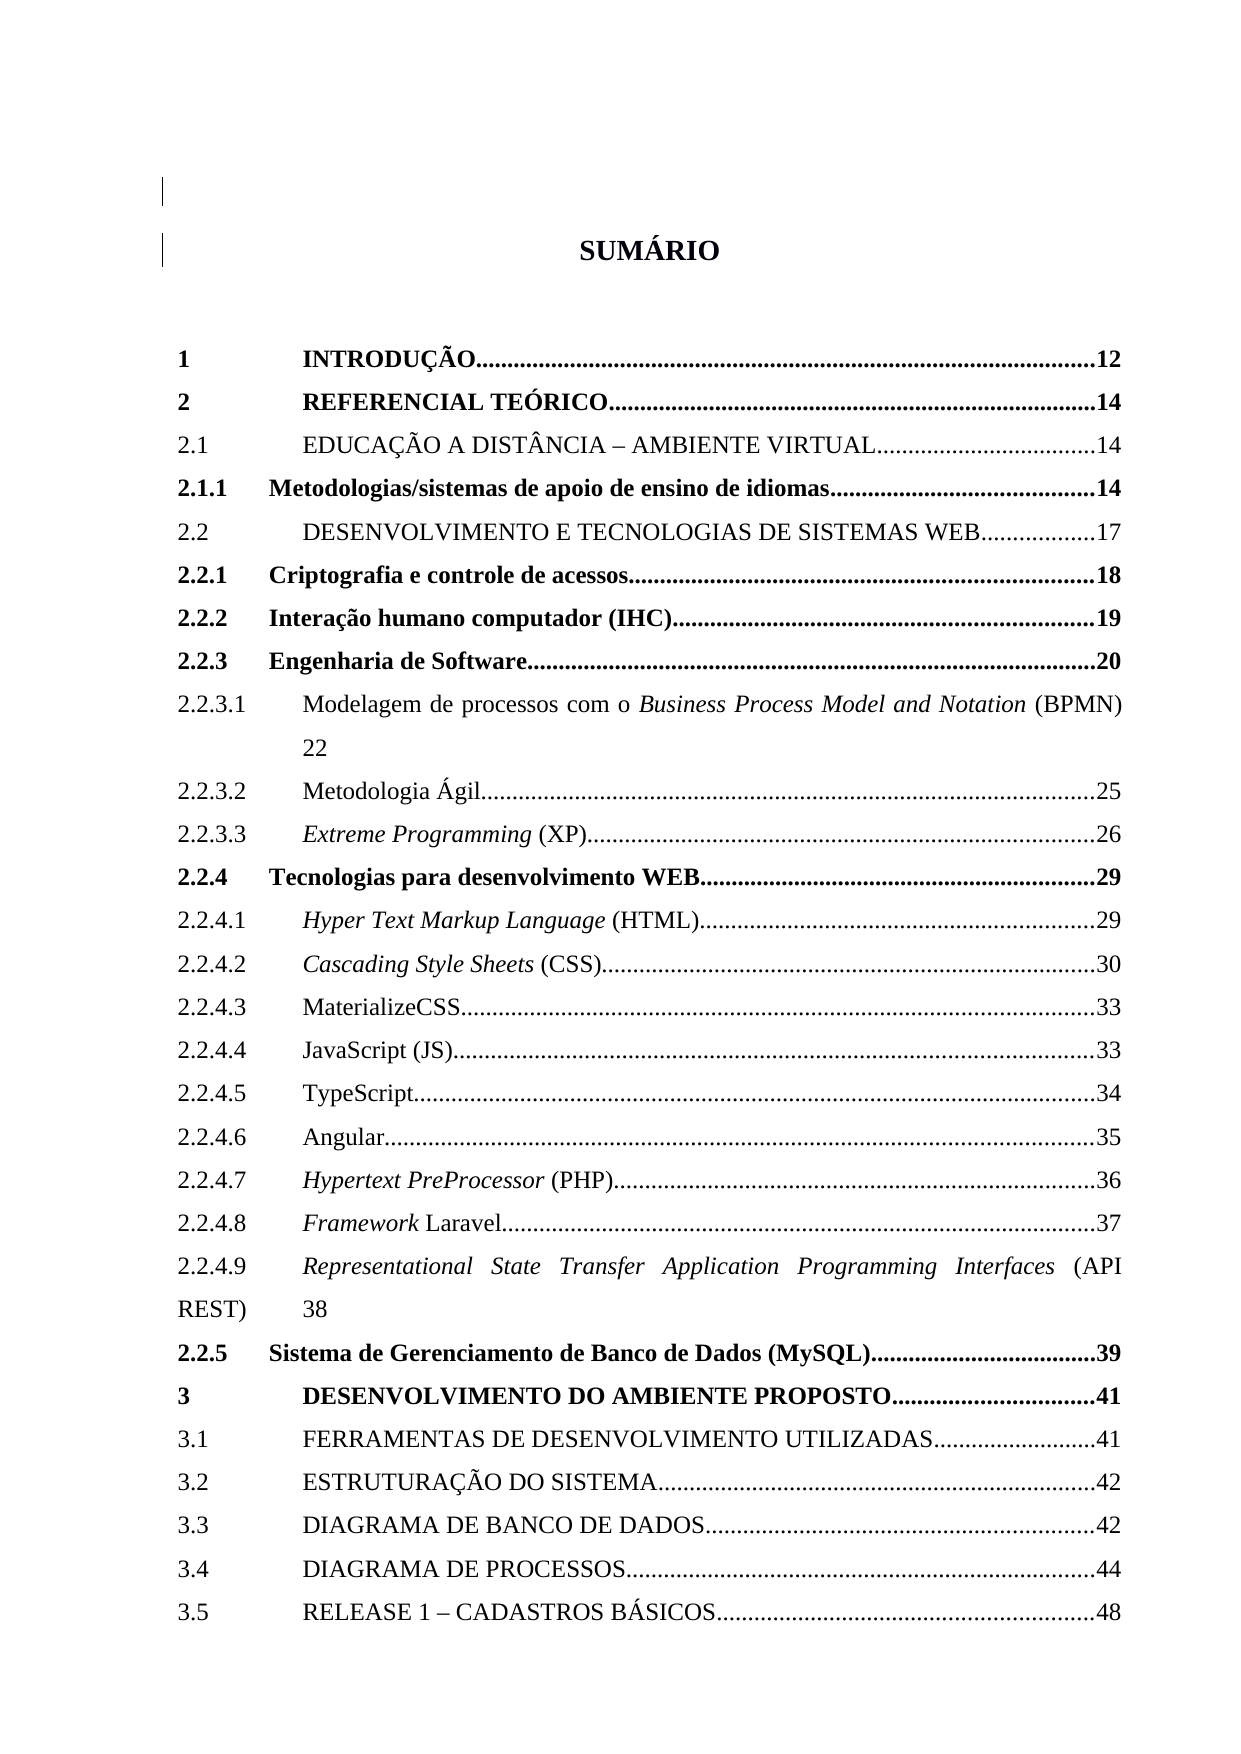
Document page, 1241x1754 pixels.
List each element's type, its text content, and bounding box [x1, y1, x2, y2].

text 3.4 Diagrama de processos 44 [177, 1554, 1122, 1582]
text 2.2.4.2 Cascading Style Sheets (CSS) 30 [177, 949, 1122, 977]
text 3 desenvolvimento do ambiente proposto 41 [177, 1381, 1122, 1409]
text 2.2.3.2 Metodologia Ágil 25 [177, 776, 1122, 804]
text 2.1 Educação a distância – ambiente virtual 14 [177, 430, 1122, 459]
text 2.2.3 Engenharia de Software 20 [177, 646, 1122, 675]
text 3.3 Diagrama de banco de dados 42 [177, 1511, 1122, 1539]
text 3.5 Release 1 – Cadastros Básicos 48 [177, 1597, 1122, 1626]
text 2.2.4.1 Hyper Text Markup Language (HTML) 29 [177, 906, 1122, 934]
text 2.2.5 Sistema de Gerenciamento de Banco de Dados (MySQL) 39 [177, 1338, 1122, 1366]
text 3.2 Estruturação do sistema 42 [177, 1467, 1122, 1496]
text 1 INTRODUÇÃO 12 [177, 344, 1122, 372]
text 2.2.4.9 Representational State Transfer Application Programming Interfaces (API REST) 38 [177, 1251, 1122, 1323]
text 2.2.2 Interação humano computador (IHC) 19 [177, 603, 1122, 632]
text 2.2.3.1 Modelagem de processos com o Business Process Model and Notation (BPMN) 22 [177, 689, 1122, 761]
text 2.2 Desenvolvimento e tecnologias de sistemas Web 17 [177, 517, 1122, 545]
text 2 Referencial teórico 14 [177, 387, 1122, 416]
text 2.2.1 Criptografia e controle de acessos 18 [177, 560, 1122, 589]
subtitle Sumário [177, 233, 1122, 267]
text 2.2.4.7 Hypertext PreProcessor (PHP) 36 [177, 1165, 1122, 1194]
text 2.2.3.3 Extreme Programming (XP) 26 [177, 819, 1122, 848]
text 2.2.4.4 JavaScript (JS) 33 [177, 1035, 1122, 1064]
text 2.2.4.5 TypeScript 34 [177, 1078, 1122, 1107]
text 2.2.4.3 MaterializeCSS 33 [177, 992, 1122, 1021]
text 2.2.4.6 Angular 35 [177, 1122, 1122, 1150]
text 3.1 Ferramentas de desenvolvimento utilizadas 41 [177, 1424, 1122, 1453]
text 2.1.1 Metodologias/sistemas de apoio de ensino de idiomas 14 [177, 473, 1122, 502]
text 2.2.4.8 Framework Laravel 37 [177, 1208, 1122, 1237]
text 2.2.4 Tecnologias para desenvolvimento WEB 29 [177, 862, 1122, 891]
